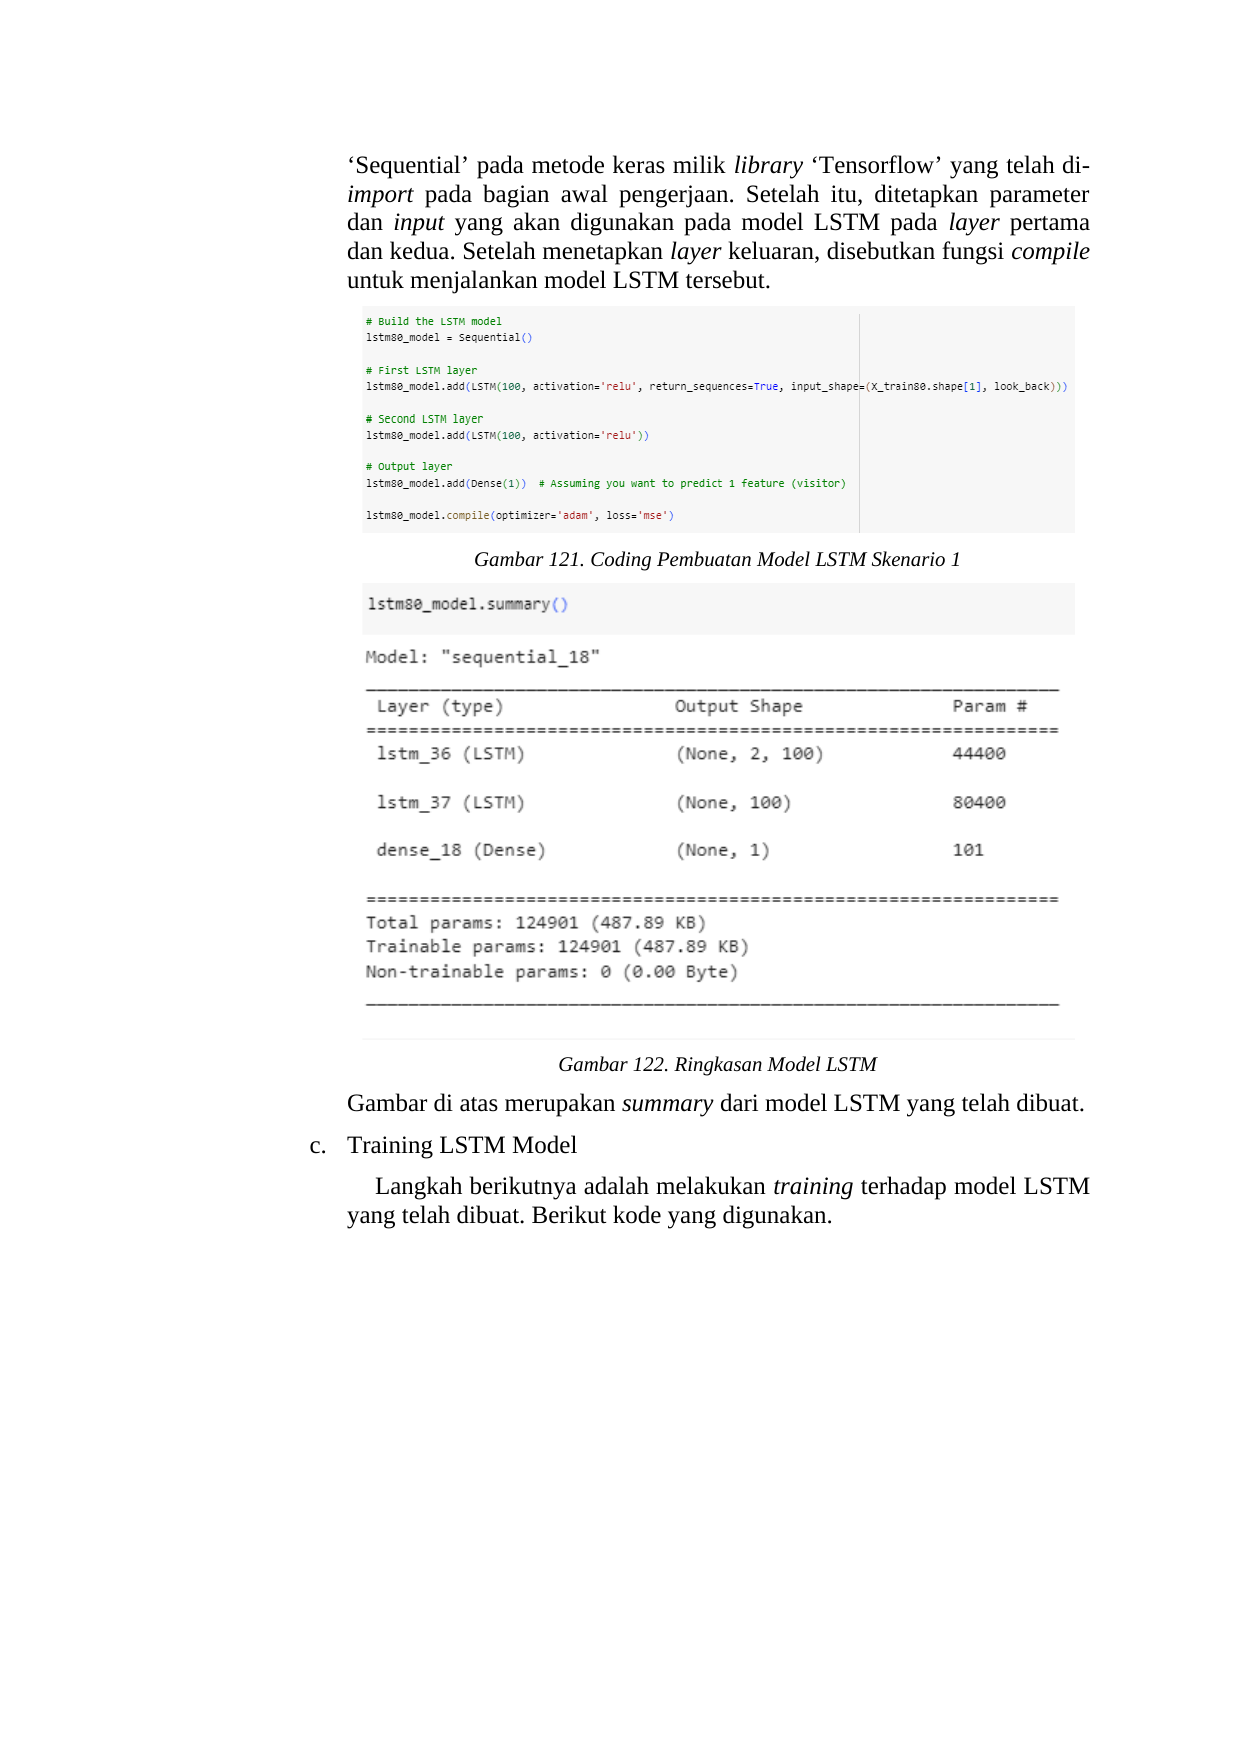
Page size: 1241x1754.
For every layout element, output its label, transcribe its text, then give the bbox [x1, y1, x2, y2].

picture [362, 306, 1075, 535]
text Gambar di atas merupakan summary dari model LSTM yang telah dibuat. [347, 1088, 1090, 1117]
text Langkah berikutnya adalah melakukan training terhadap model LSTM yang telah dibuat. Berikut kode yang digunakan. [347, 1171, 1090, 1228]
subtitle Gambar 121. Coding Pembuatan Model LSTM Skenario 1 [347, 547, 1090, 571]
list Training LSTM Model [309, 1130, 1090, 1158]
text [347, 150, 1090, 294]
subtitle Gambar 122. Ringkasan Model LSTM [347, 1052, 1090, 1076]
picture [362, 583, 1075, 1040]
